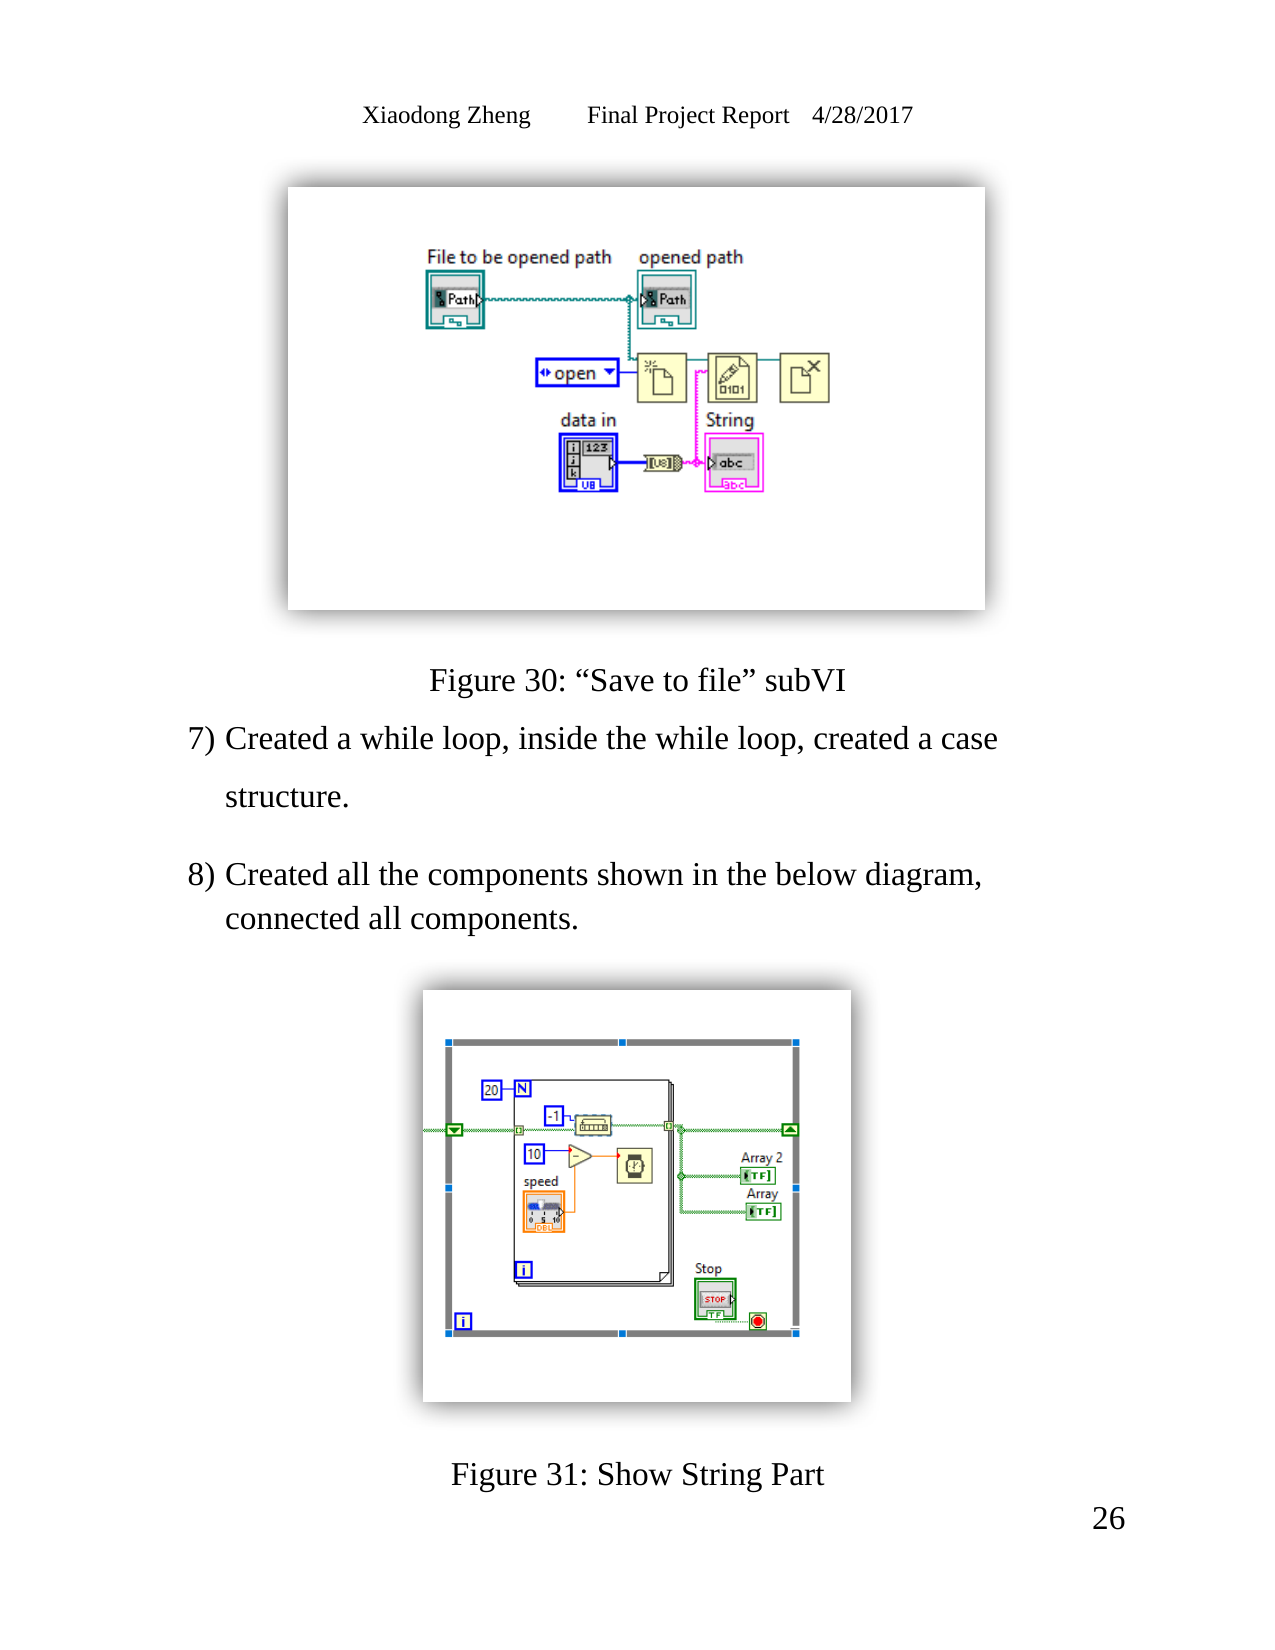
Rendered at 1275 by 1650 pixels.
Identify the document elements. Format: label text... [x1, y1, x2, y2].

picture [423, 990, 851, 1402]
list Created all the components shown in the below diagram, connected all components. [187, 854, 1125, 937]
list Created a while loop, inside the while loop, created a case structure. [187, 718, 1125, 814]
text Figure 30: “Save to file” subVI [150, 660, 1125, 699]
text Figure 31: Show String Part [150, 1454, 1125, 1492]
picture [288, 187, 985, 610]
